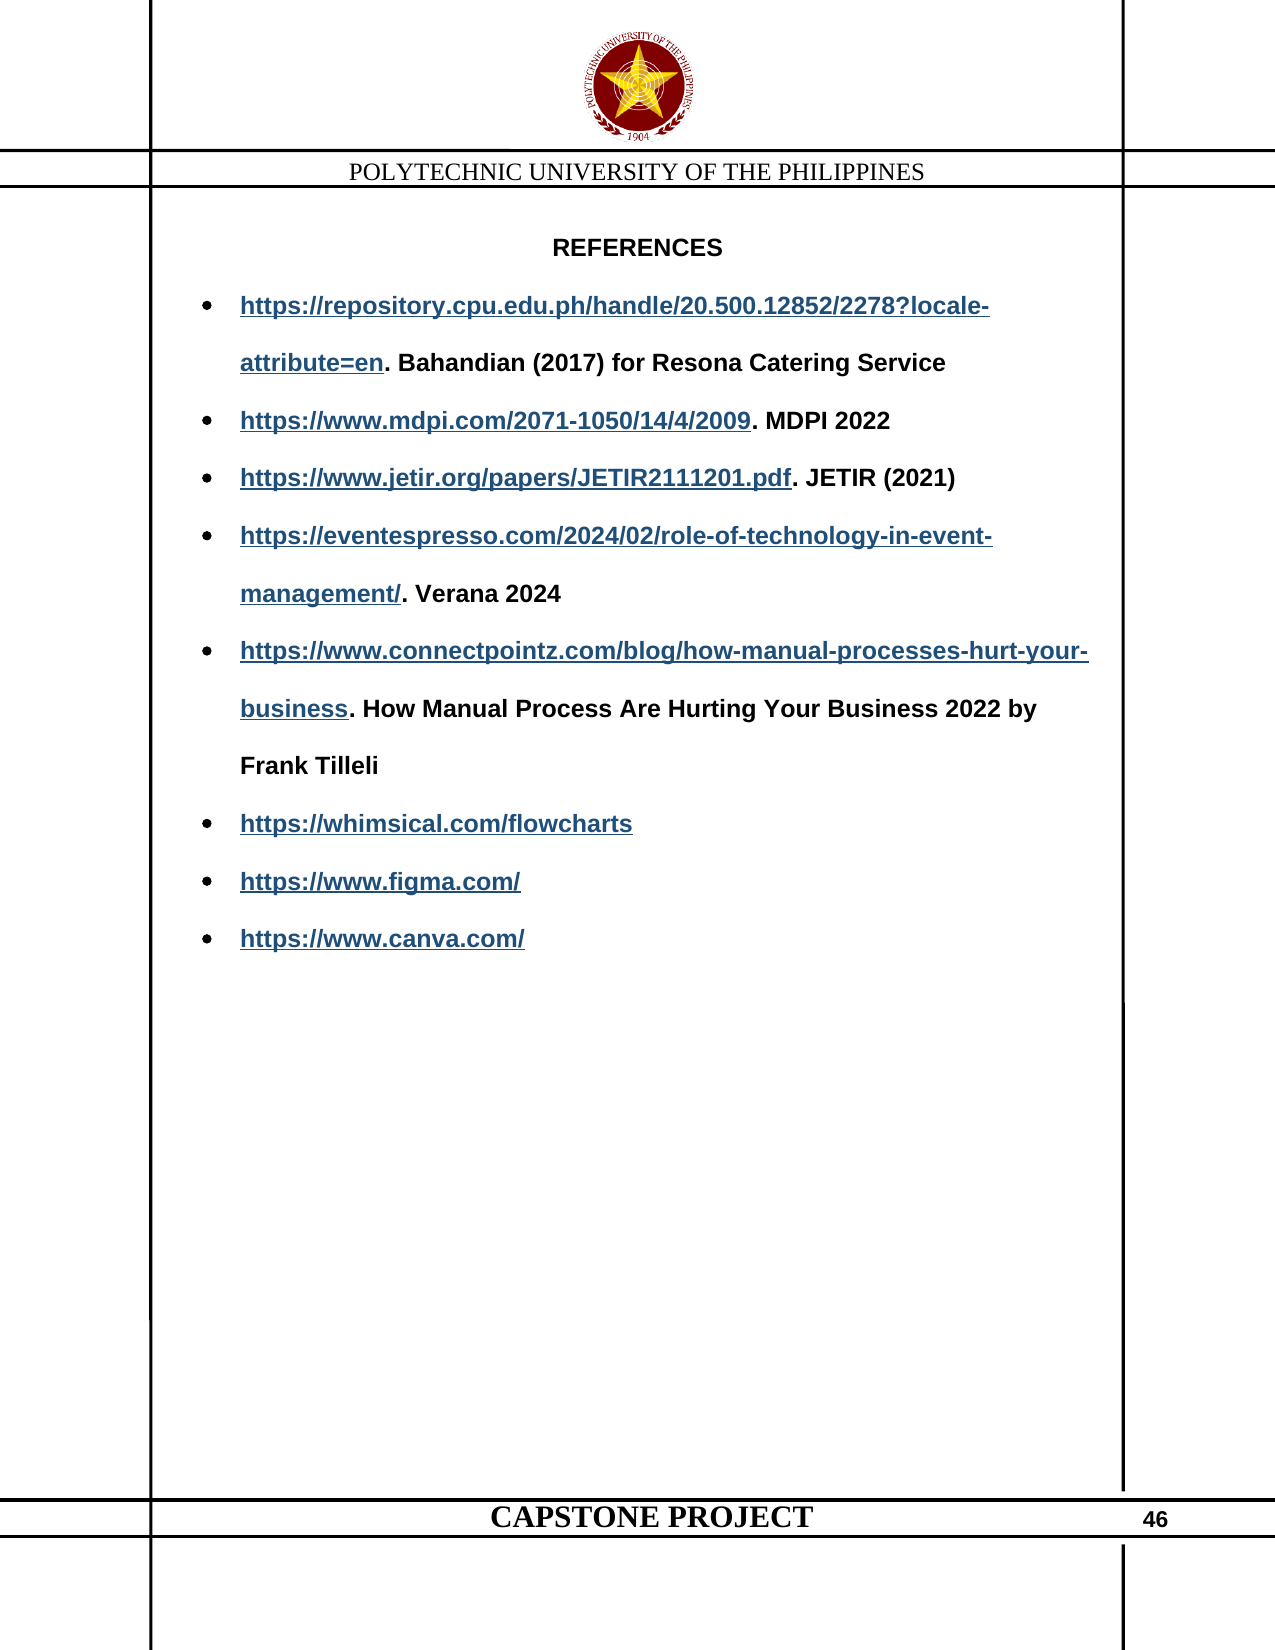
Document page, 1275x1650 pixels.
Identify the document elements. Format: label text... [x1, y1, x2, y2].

list https://www.mdpi.com/2071-1050/14/4/2009. MDPI 2022 [202, 406, 1110, 434]
list https://www.connectpointz.com/blog/how-manual-processes-hurt-your-business. How Manual Process Are Hurting Your Business 2022 by Frank Tilleli [202, 636, 1110, 780]
list https://whimsical.com/flowcharts [202, 809, 1110, 838]
list https://www.canva.com/ [202, 924, 1110, 953]
list https://www.figma.com/ [202, 867, 1110, 895]
list https://repository.cpu.edu.ph/handle/20.500.12852/2278?locale-attribute=en. Bahandian (2017) for Resona Catering Service [202, 291, 1110, 377]
list https://www.jetir.org/papers/JETIR2111201.pdf. JETIR (2021) [202, 463, 1110, 492]
text REFERENCES [165, 233, 1110, 262]
list https://eventespresso.com/2024/02/role-of-technology-in-event-management/. Verana 2024 [202, 521, 1110, 607]
picture [582, 31, 694, 142]
